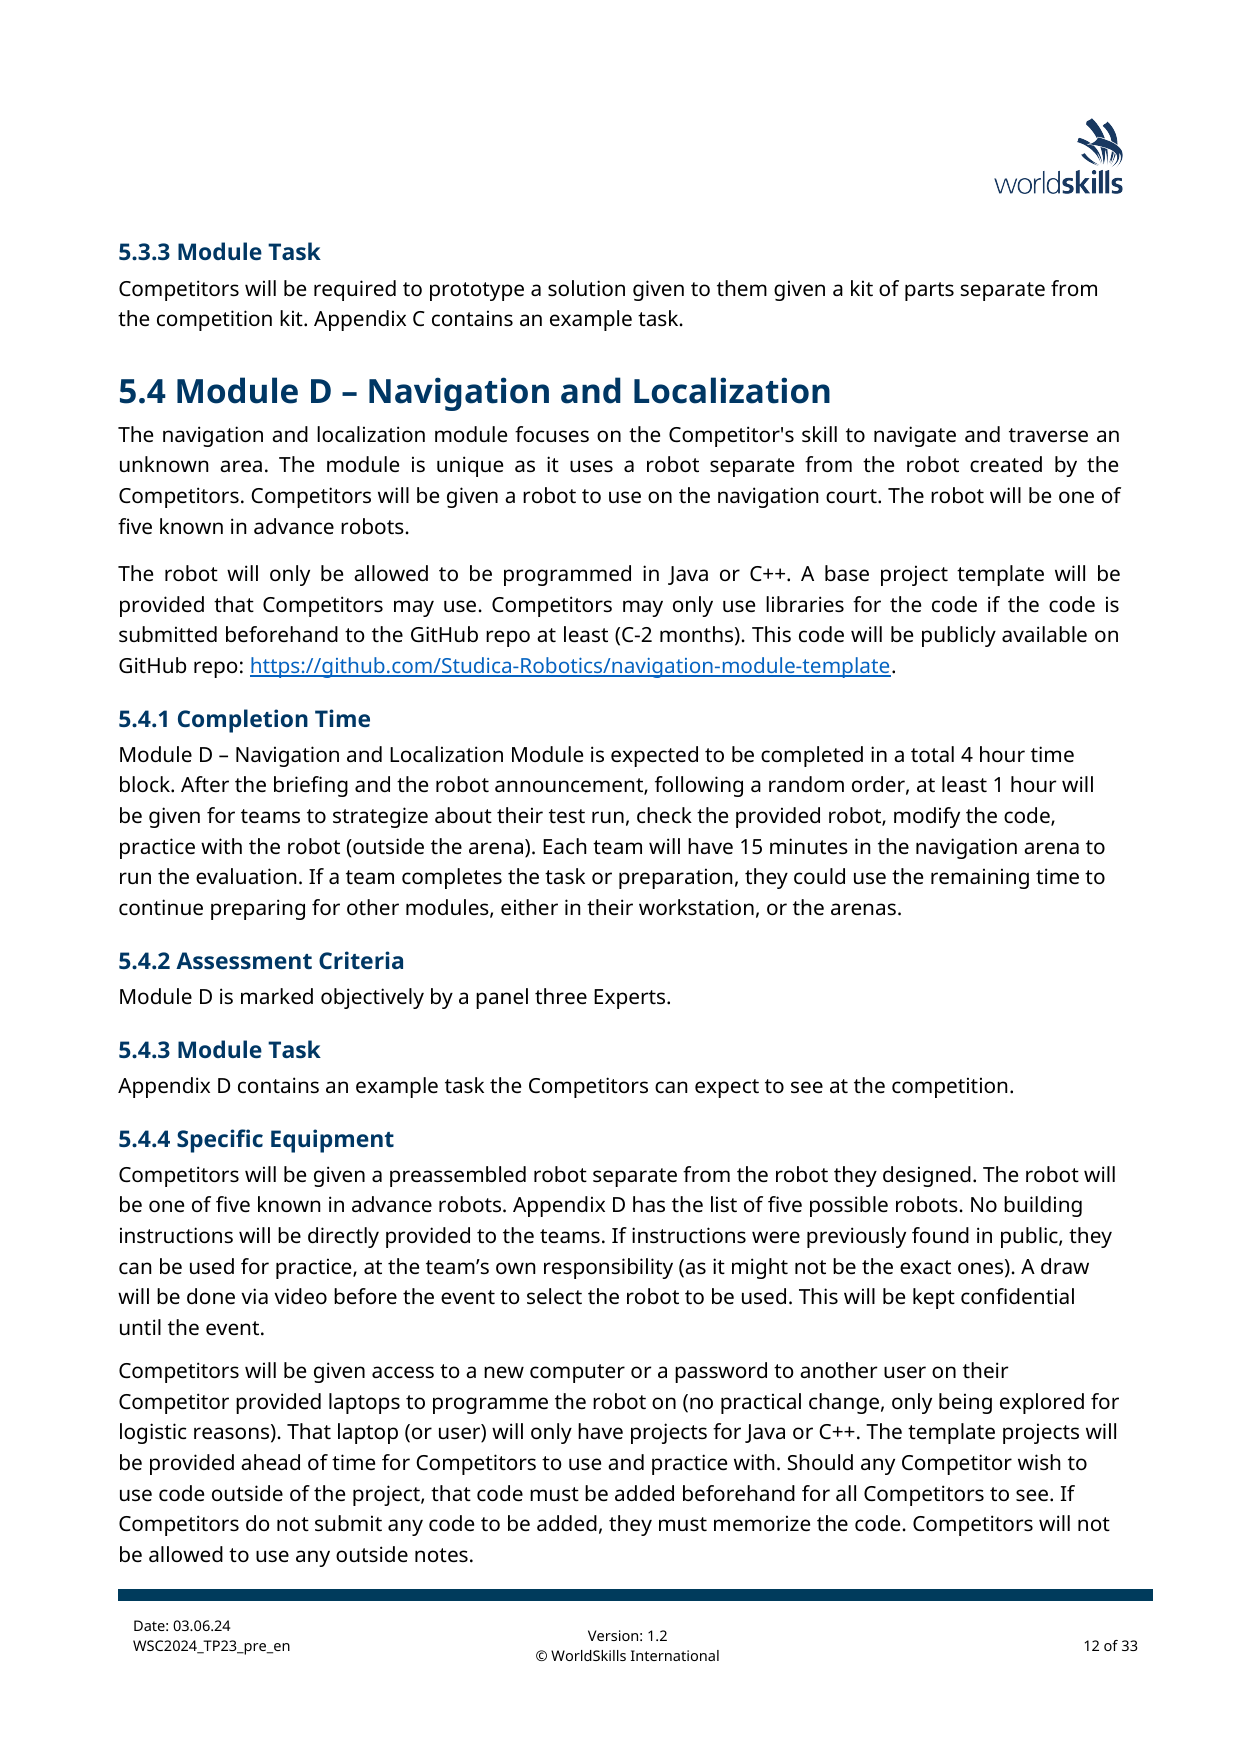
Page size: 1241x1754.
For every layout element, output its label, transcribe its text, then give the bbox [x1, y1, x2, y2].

subtitle 5.4.2 Assessment Criteria [118, 944, 1122, 976]
text The robot will only be allowed to be programmed in Java or C++. A base project template will be provided that Competitors may use. Competitors may only use libraries for the code if the code is submitted beforehand to the GitHub repo at least (C-2 months). This code will be publicly available on GitHub repo: https://github.com/Studica-Robotics/navigation-module-template. [118, 559, 1122, 679]
text Competitors will be given access to a new computer or a password to another user on their Competitor provided laptops to programme the robot on (no practical change, only being explored for logistic reasons). That laptop (or user) will only have projects for Java or C++. The template projects will be provided ahead of time for Competitors to use and practice with. Should any Competitor wish to use code outside of the project, that code must be added beforehand for all Competitors to see. If Competitors do not submit any code to be added, they must memorize the code. Competitors will not be allowed to use any outside notes. [118, 1356, 1122, 1568]
text Module D – Navigation and Localization Module is expected to be completed in a total 4 hour time block. After the briefing and the robot announcement, following a random order, at least 1 hour will be given for teams to strategize about their test run, check the provided robot, modify the code, practice with the robot (outside the arena). Each team will have 15 minutes in the navigation arena to run the evaluation. If a team completes the task or preparation, they could use the remaining time to continue preparing for other modules, either in their workstation, or the arenas. [118, 740, 1122, 922]
text The navigation and localization module focuses on the Competitor's skill to navigate and traverse an unknown area. The module is unique as it uses a robot separate from the robot created by the Competitors. Competitors will be given a robot to use on the navigation court. The robot will be one of five known in advance robots. [118, 420, 1122, 540]
text Competitors will be required to prototype a solution given to them given a kit of parts separate from the competition kit. Appendix C contains an example task. [118, 274, 1122, 333]
subtitle 5.4.3 Module Task [118, 1033, 1122, 1065]
subtitle 5.4.1 Completion Time [118, 702, 1122, 734]
text Competitors will be given a preassembled robot separate from the robot they designed. The robot will be one of five known in advance robots. Appendix D has the list of five possible robots. No building instructions will be directly provided to the teams. If instructions were previously found in public, they can be used for practice, at the team’s own responsibility (as it might not be the exact ones). A draw will be done via video before the event to select the robot to be used. This will be kept confidential until the event. [118, 1160, 1122, 1342]
subtitle 5.4.4 Specific Equipment [118, 1122, 1122, 1154]
picture [994, 118, 1123, 194]
subtitle 5.4 Module D – Navigation and Localization [118, 368, 1122, 414]
text Appendix D contains an example task the Competitors can expect to see at the competition. [118, 1071, 1122, 1099]
subtitle 5.3.3 Module Task [118, 236, 1122, 267]
text Module D is marked objectively by a panel three Experts. [118, 982, 1122, 1011]
